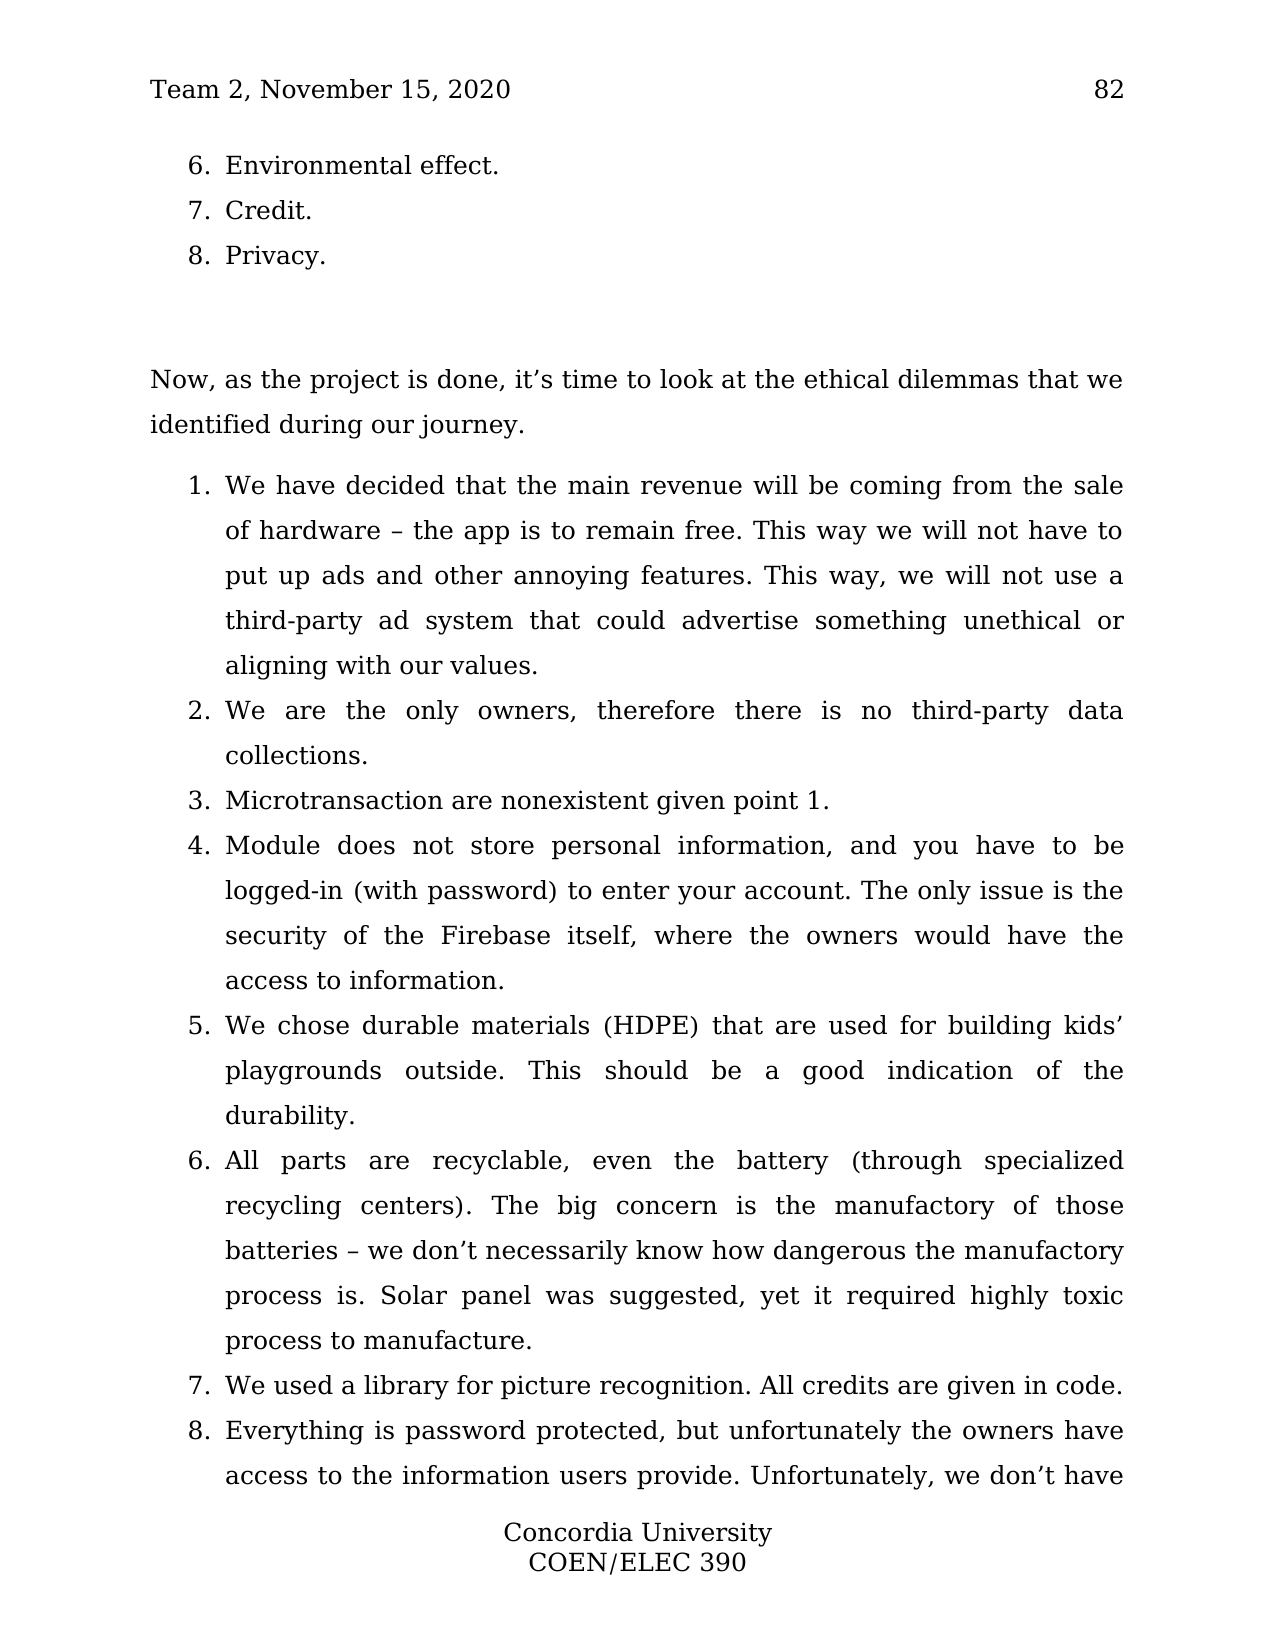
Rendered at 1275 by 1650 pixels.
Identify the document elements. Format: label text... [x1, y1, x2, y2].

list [187, 1415, 1125, 1490]
list We chose durable materials (HDPE) that are used for building kids’ playgrounds outside. This should be a good indication of the durability. [187, 1010, 1125, 1130]
list Environmental effect. [187, 150, 1125, 180]
list Module does not store personal information, and you have to be logged-in (with password) to enter your account. The only issue is the security of the Firebase itself, where the owners would have the access to information. [187, 830, 1125, 995]
list All parts are recyclable, even the battery (through specialized recycling centers). The big concern is the manufactory of those batteries – we don’t necessarily know how dangerous the manufactory process is. Solar panel was suggested, yet it required highly toxic process to manufacture. [187, 1145, 1125, 1355]
list We are the only owners, therefore there is no third-party data collections. [187, 695, 1125, 770]
list We have decided that the main revenue will be coming from the sale of hardware – the app is to remain free. This way we will not have to put up ads and other annoying features. This way, we will not use a third-party ad system that could advertise something unethical or aligning with our values. [187, 470, 1125, 680]
list We used a library for picture recognition. All credits are given in code. [187, 1370, 1125, 1400]
list Microtransaction are nonexistent given point 1. [187, 785, 1125, 815]
list Credit. [187, 195, 1125, 225]
text Now, as the project is done, it’s time to look at the ethical dilemmas that we identified during our journey. [150, 363, 1125, 438]
list Privacy. [187, 240, 1125, 270]
